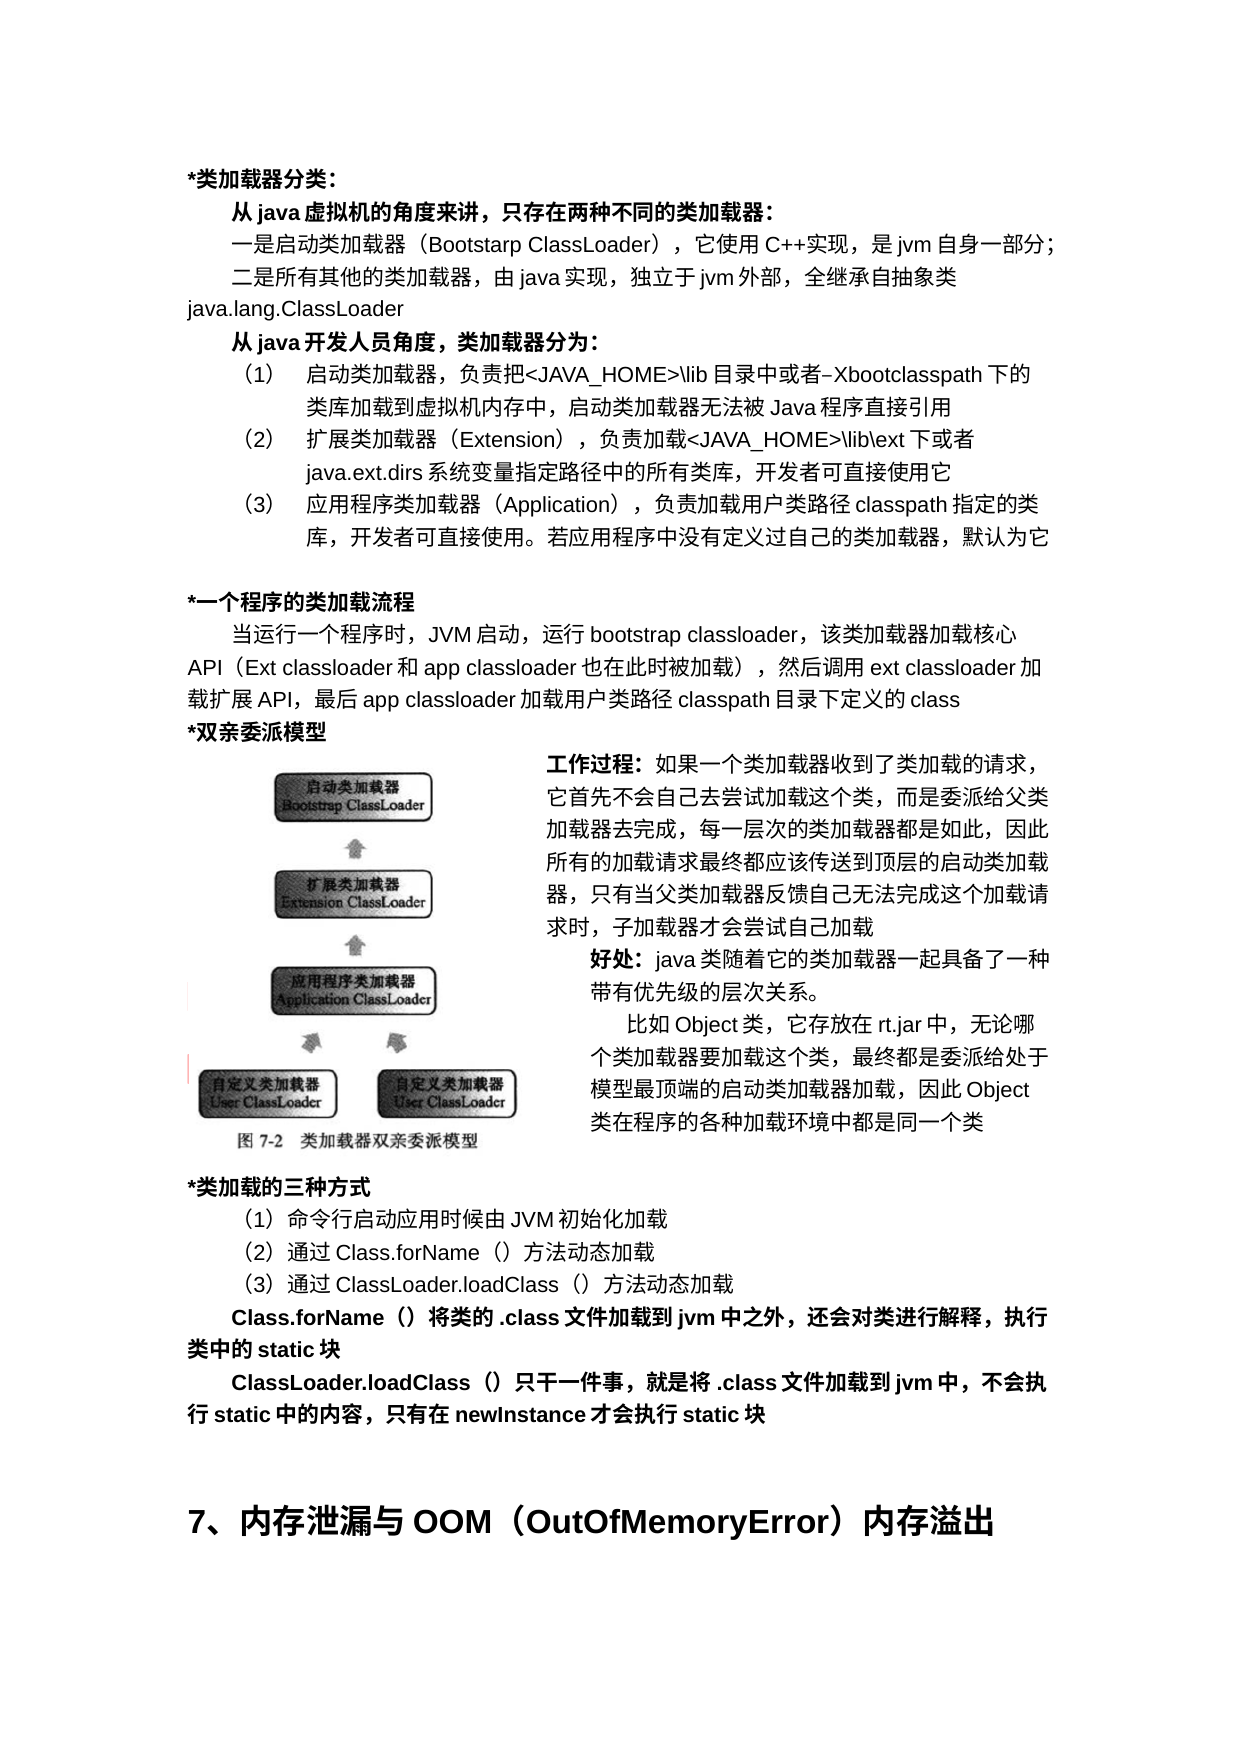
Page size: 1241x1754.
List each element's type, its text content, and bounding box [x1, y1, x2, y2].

text 好处：java类随着它的类加载器一起具备了一种带有优先级的层次关系。 [528, 942, 1053, 1007]
text 一是启动类加载器（Bootstarp ClassLoader），它使用C++实现，是jvm自身一部分； [187, 227, 1053, 259]
text *双亲委派模型 [187, 714, 1053, 747]
text （2）通过Class.forName（）方法动态加载 [187, 1234, 1053, 1267]
text *类加载的三种方式 [187, 1169, 1053, 1202]
text 当运行一个程序时，JVM启动，运行bootstrap classloader，该类加载器加载核心API（Ext classloader和app classloader也在此时被加载），然后调用ext classloader加载扩展API，最后app classloader加载用户类路径classpath目录下定义的class [187, 617, 1053, 714]
text ClassLoader.loadClass（）只干一件事，就是将 .class文件加载到jvm中，不会执行static中的内容，只有在newInstance才会执行static块 [187, 1364, 1053, 1429]
text 从java开发人员角度，类加载器分为： [187, 324, 1053, 357]
text （1）命令行启动应用时候由JVM初始化加载 [187, 1202, 1053, 1234]
text *一个程序的类加载流程 [187, 584, 1053, 617]
text 工作过程：如果一个类加载器收到了类加载的请求，它首先不会自己去尝试加载这个类，而是委派给父类加载器去完成，每一层次的类加载器都是如此，因此所有的加载请求最终都应该传送到顶层的启动类加载器，只有当父类加载器反馈自己无法完成这个加载请求时，子加载器才会尝试自己加载 [187, 747, 1053, 942]
subtitle 7、内存泄漏与OOM（OutOfMemoryError）内存溢出 [187, 1487, 1053, 1552]
text 二是所有其他的类加载器，由java实现，独立于jvm外部，全继承自抽象类java.lang.ClassLoader [187, 259, 1053, 324]
text *类加载器分类： [187, 162, 1053, 194]
text Class.forName（）将类的 .class文件加载到jvm中之外，还会对类进行解释，执行类中的static块 [187, 1299, 1053, 1364]
picture [187, 760, 528, 1157]
list 扩展类加载器（Extension），负责加载<JAVA_HOME>\lib\ext下或者java.ext.dirs系统变量指定路径中的所有类库，开发者可直接使用它 [231, 422, 1053, 487]
list 启动类加载器，负责把<JAVA_HOME>\lib目录中或者–Xbootclasspath下的类库加载到虚拟机内存中，启动类加载器无法被Java程序直接引用 [231, 357, 1053, 422]
text 比如Object类，它存放在rt.jar中，无论哪个类加载器要加载这个类，最终都是委派给处于模型最顶端的启动类加载器加载，因此Object类在程序的各种加载环境中都是同一个类 [528, 1007, 1053, 1137]
text （3）通过ClassLoader.loadClass（）方法动态加载 [187, 1267, 1053, 1299]
text 从java虚拟机的角度来讲，只存在两种不同的类加载器： [187, 194, 1053, 227]
list 应用程序类加载器（Application），负责加载用户类路径classpath指定的类库，开发者可直接使用。若应用程序中没有定义过自己的类加载器，默认为它 [231, 487, 1053, 552]
